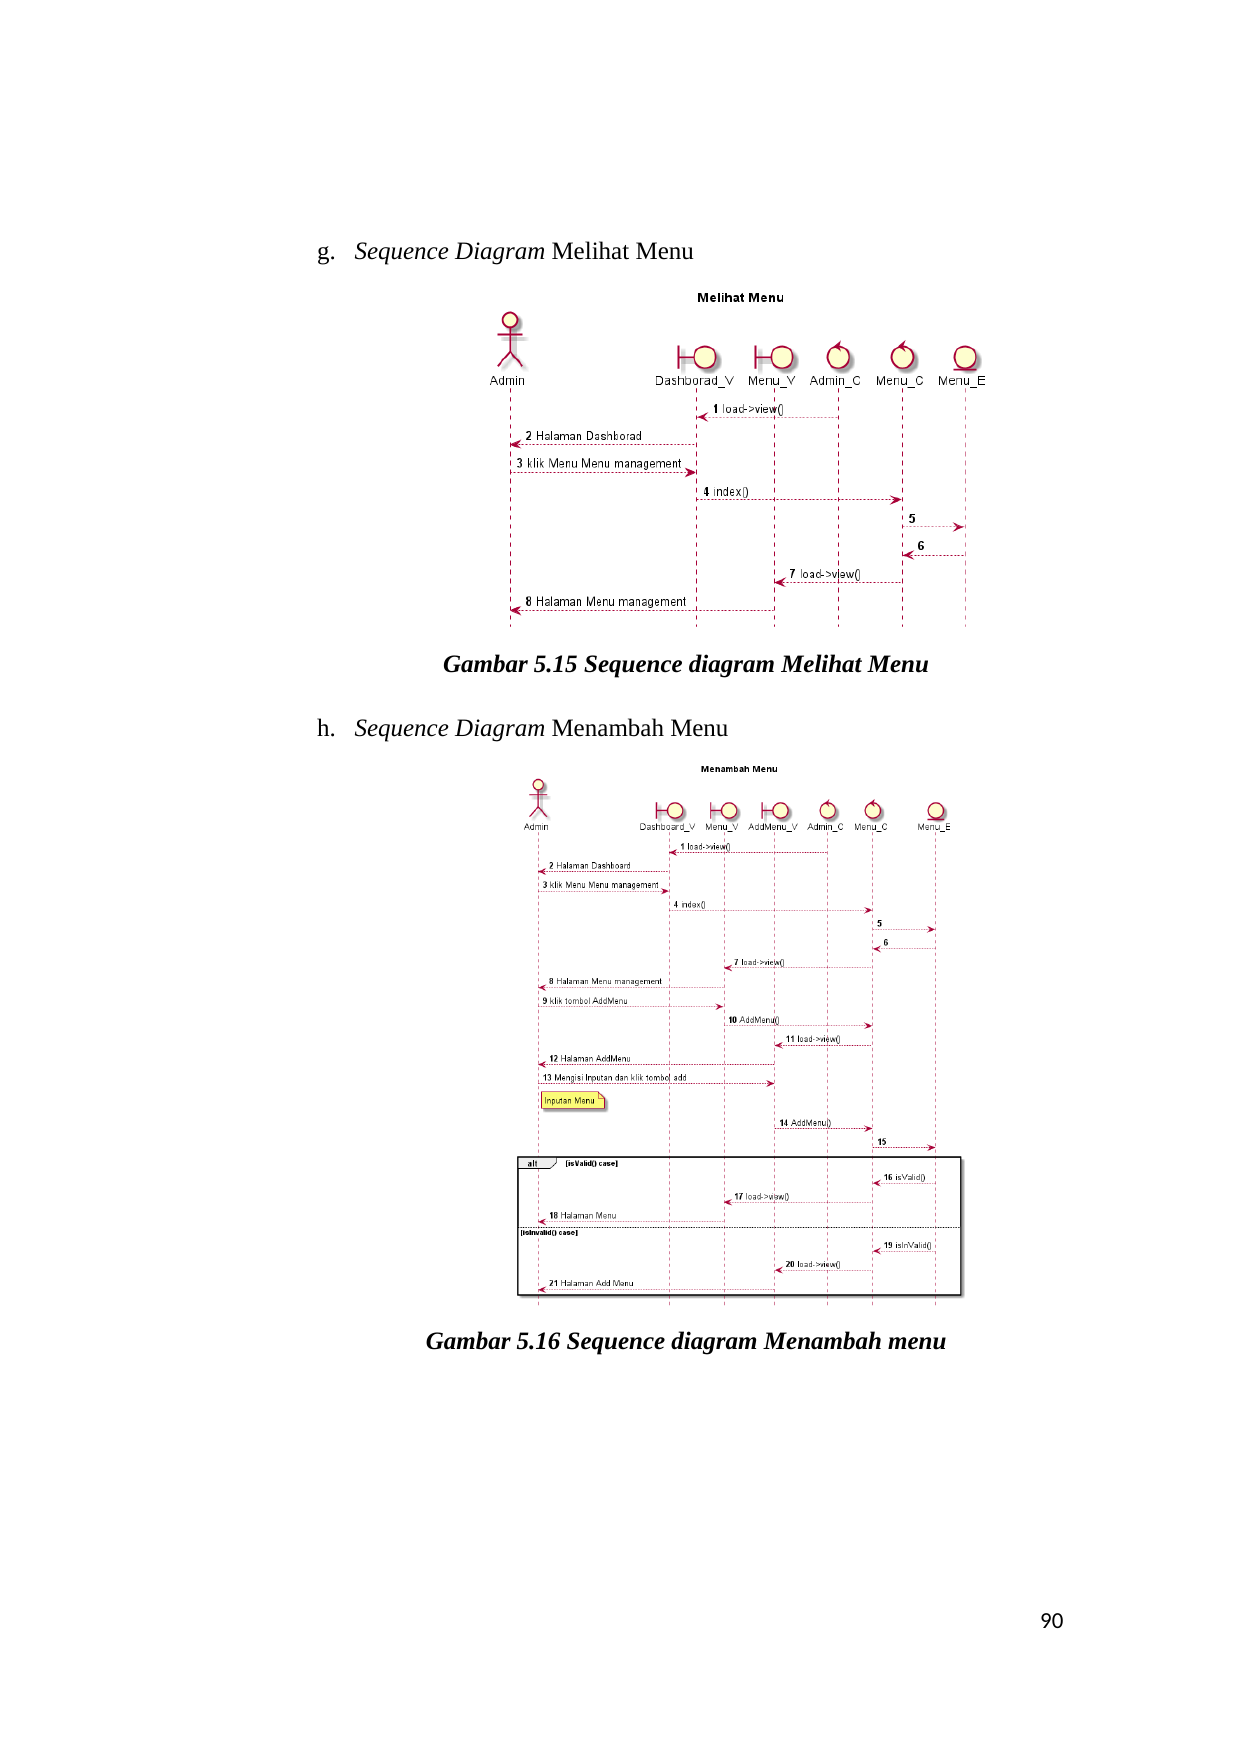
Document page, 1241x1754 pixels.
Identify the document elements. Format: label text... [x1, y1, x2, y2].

picture [482, 279, 995, 636]
picture [510, 756, 967, 1312]
list Sequence Diagram Menambah Menu [317, 713, 1063, 742]
text Gambar 5.15 Sequence diagram Melihat Menu [311, 649, 1063, 678]
text Gambar 5.16 Sequence diagram Menambah menu [311, 1326, 1063, 1355]
list Sequence Diagram Melihat Menu [317, 236, 1063, 265]
